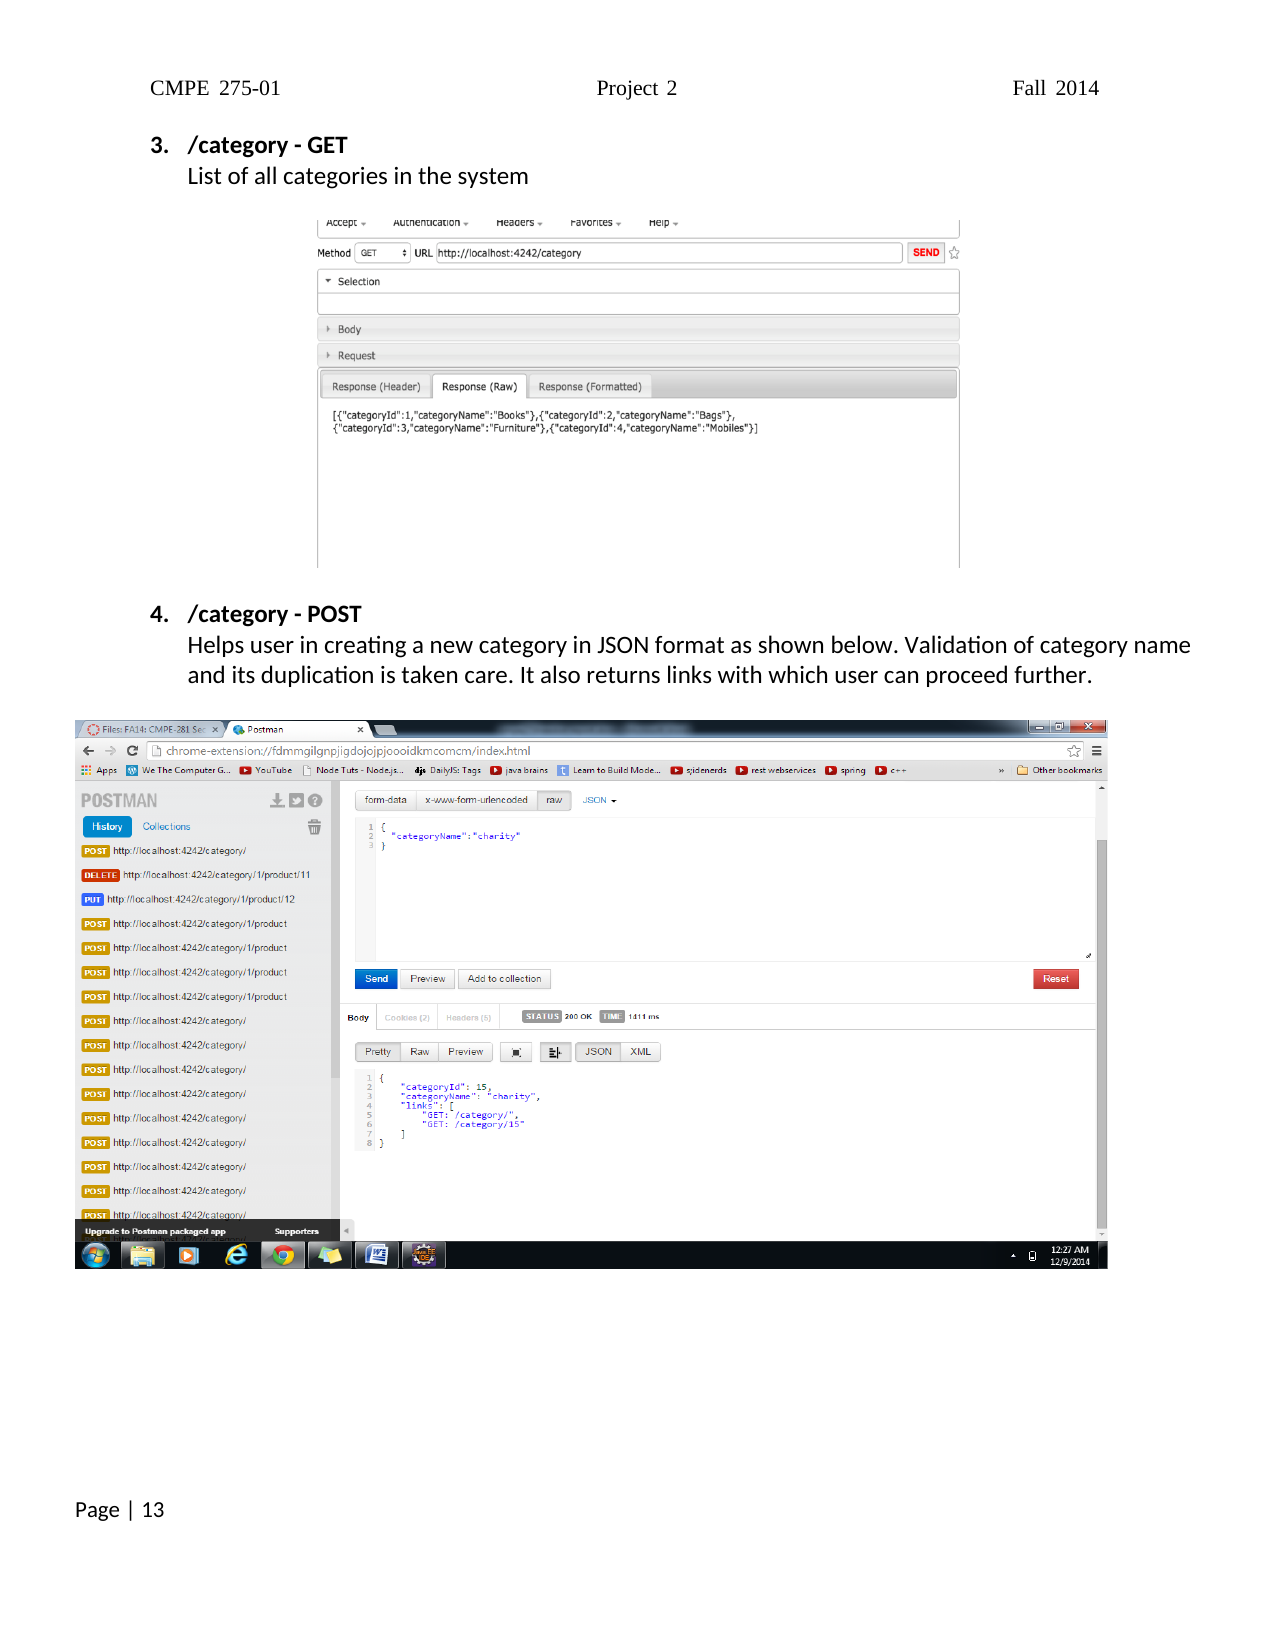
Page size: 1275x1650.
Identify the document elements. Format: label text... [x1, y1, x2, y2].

text Helps user in creating a new category in JSON format as shown below. Validation of category name and its duplication is taken care. It also returns links with which user can proceed further. [187, 629, 1200, 690]
picture [187, 220, 1088, 568]
list /category - POST [150, 598, 1200, 629]
picture [75, 720, 1108, 1269]
list List of all categories in the system [187, 160, 1200, 190]
list /category - GET [150, 129, 1200, 160]
